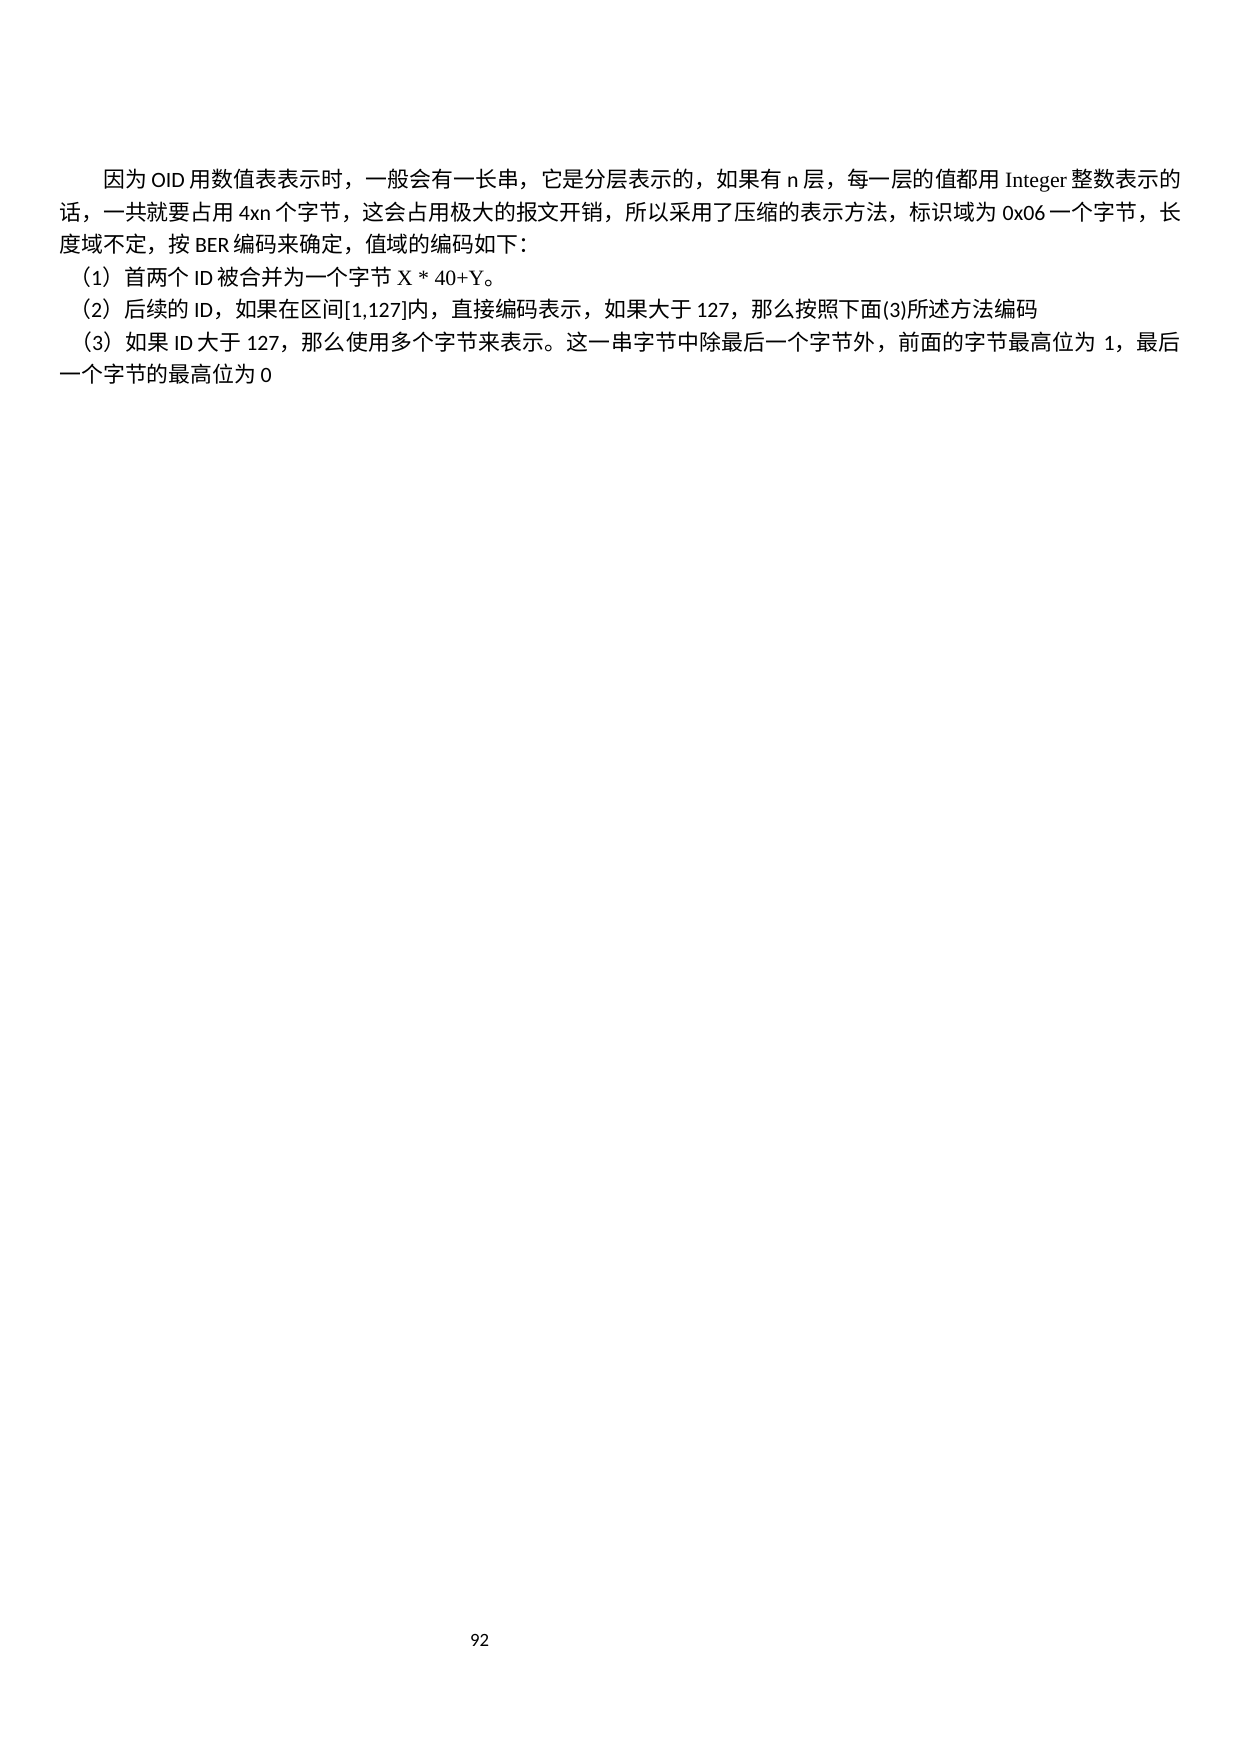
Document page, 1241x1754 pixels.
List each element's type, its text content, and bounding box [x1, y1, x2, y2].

text （1）首两个ID被合并为一个字节X * 40+Y。 [59, 259, 1181, 292]
text （2）后续的ID，如果在区间[1,127]内，直接编码表示，如果大于127，那么按照下面(3)所述方法编码 [59, 292, 1181, 324]
text （3）如果ID大于127，那么使用多个字节来表示。这一串字节中除最后一个字节外，前面的字节最高位为1，最后一个字节的最高位为0 [59, 324, 1181, 389]
text 因为OID用数值表表示时，一般会有一长串，它是分层表示的，如果有n层，每一层的值都用Integer整数表示的话，一共就要占用4xn个字节，这会占用极大的报文开销，所以采用了压缩的表示方法，标识域为0x06一个字节，长度域不定，按BER编码来确定，值域的编码如下： [59, 162, 1181, 259]
